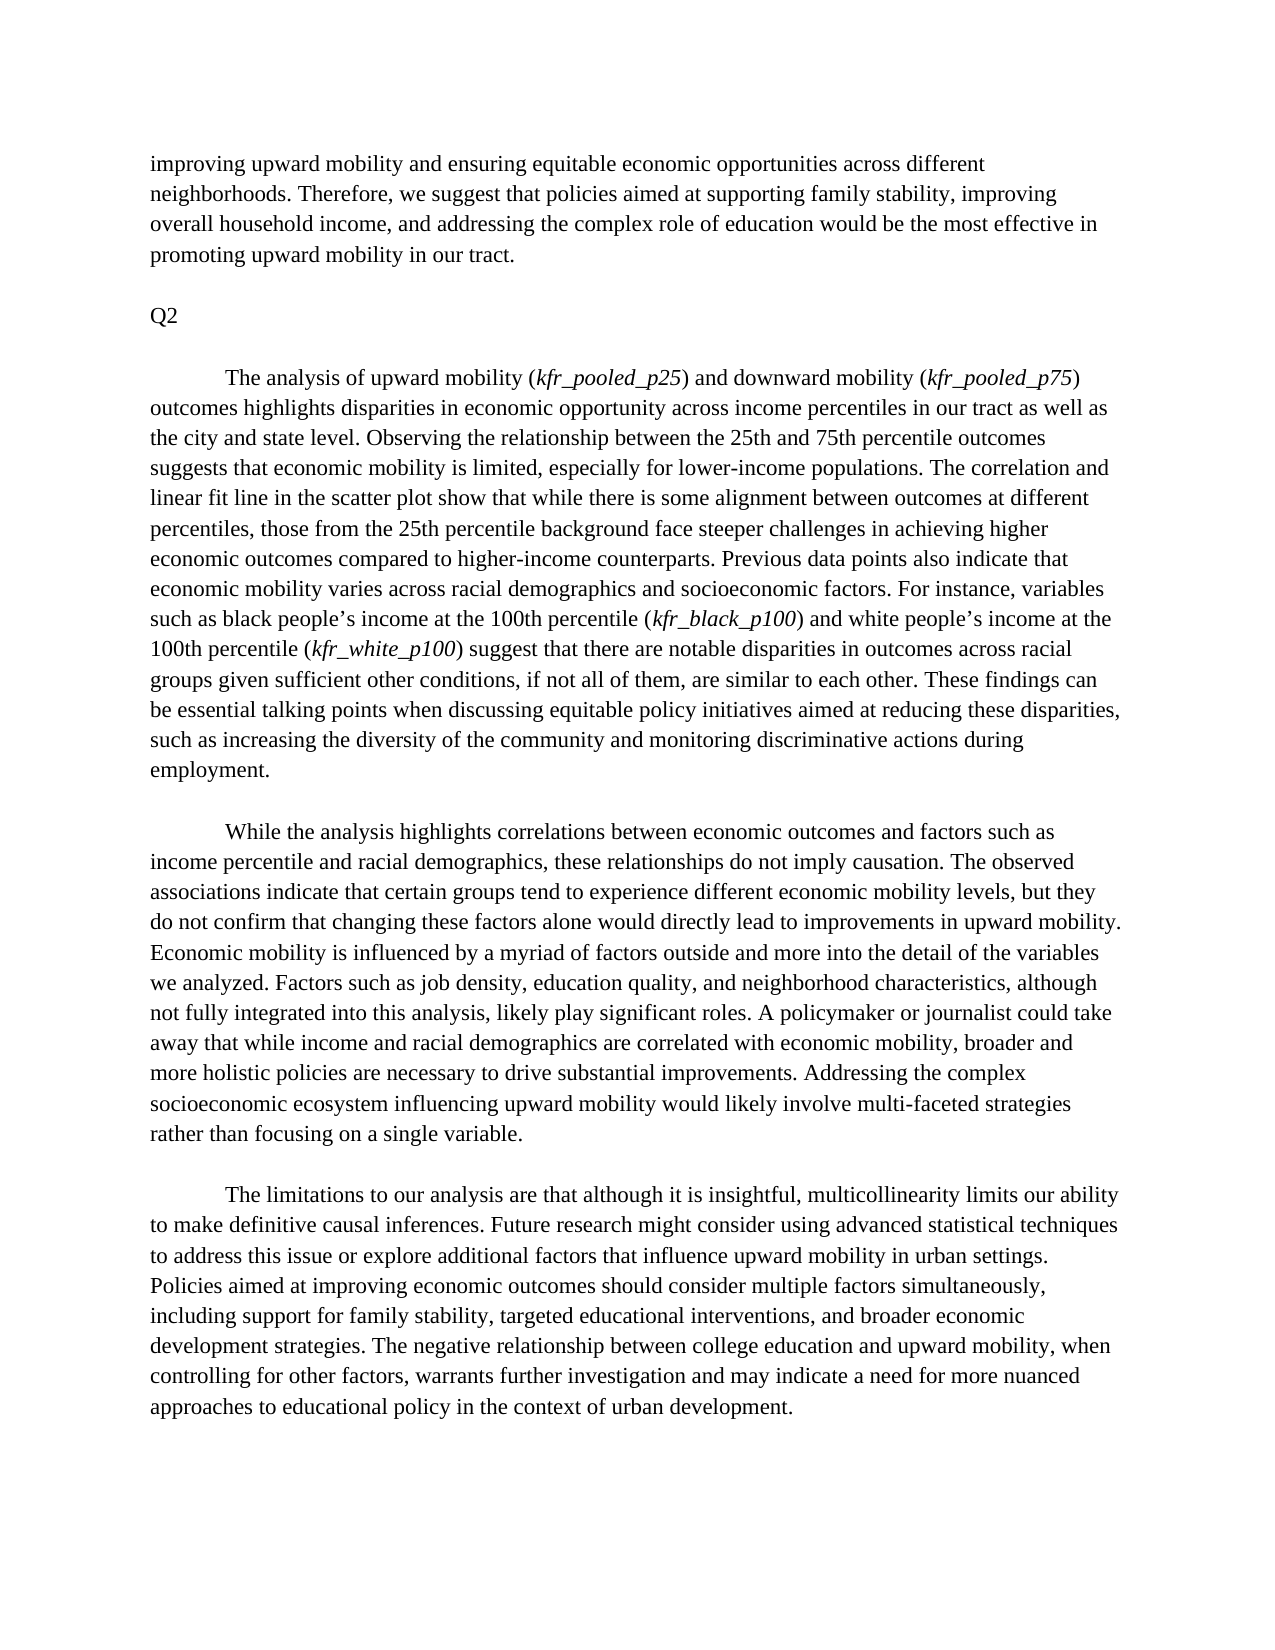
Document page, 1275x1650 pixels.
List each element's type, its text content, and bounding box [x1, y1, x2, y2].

text The analysis of upward mobility (kfr_pooled_p25) and downward mobility (kfr_pooled_p75) outcomes highlights disparities in economic opportunity across income percentiles in our tract as well as the city and state level. Observing the relationship between the 25th and 75th percentile outcomes suggests that economic mobility is limited, especially for lower-income populations. The correlation and linear fit line in the scatter plot show that while there is some alignment between outcomes at different percentiles, those from the 25th percentile background face steeper challenges in achieving higher economic outcomes compared to higher-income counterparts. Previous data points also indicate that economic mobility varies across racial demographics and socioeconomic factors. For instance, variables such as black people’s income at the 100th percentile (kfr_black_p100) and white people’s income at the 100th percentile (kfr_white_p100) suggest that there are notable disparities in outcomes across racial groups given sufficient other conditions, if not all of them, are similar to each other. These findings can be essential talking points when discussing equitable policy initiatives aimed at reducing these disparities, such as increasing the diversity of the community and monitoring discriminative actions during employment. [150, 363, 1125, 783]
text The limitations to our analysis are that although it is insightful, multicollinearity limits our ability to make definitive causal inferences. Future research might consider using advanced statistical techniques to address this issue or explore additional factors that influence upward mobility in urban settings. Policies aimed at improving economic outcomes should consider multiple factors simultaneously, including support for family stability, targeted educational interventions, and broader economic development strategies. The negative relationship between college education and upward mobility, when controlling for other factors, warrants further investigation and may indicate a need for more nuanced approaches to educational policy in the context of urban development. [150, 1181, 1125, 1419]
text While the analysis highlights correlations between economic outcomes and factors such as income percentile and racial demographics, these relationships do not imply causation. The observed associations indicate that certain groups tend to experience different economic mobility levels, but they do not confirm that changing these factors alone would directly lead to improvements in upward mobility. Economic mobility is influenced by a myriad of factors outside and more into the detail of the variables we analyzed. Factors such as job density, education quality, and neighborhood characteristics, although not fully integrated into this analysis, likely play significant roles. A policymaker or journalist could take away that while income and racial demographics are correlated with economic mobility, broader and more holistic policies are necessary to drive substantial improvements. Addressing the complex socioeconomic ecosystem influencing upward mobility would likely involve multi-faceted strategies rather than focusing on a single variable. [150, 818, 1125, 1146]
text Q2 [150, 302, 1125, 328]
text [150, 150, 1125, 267]
